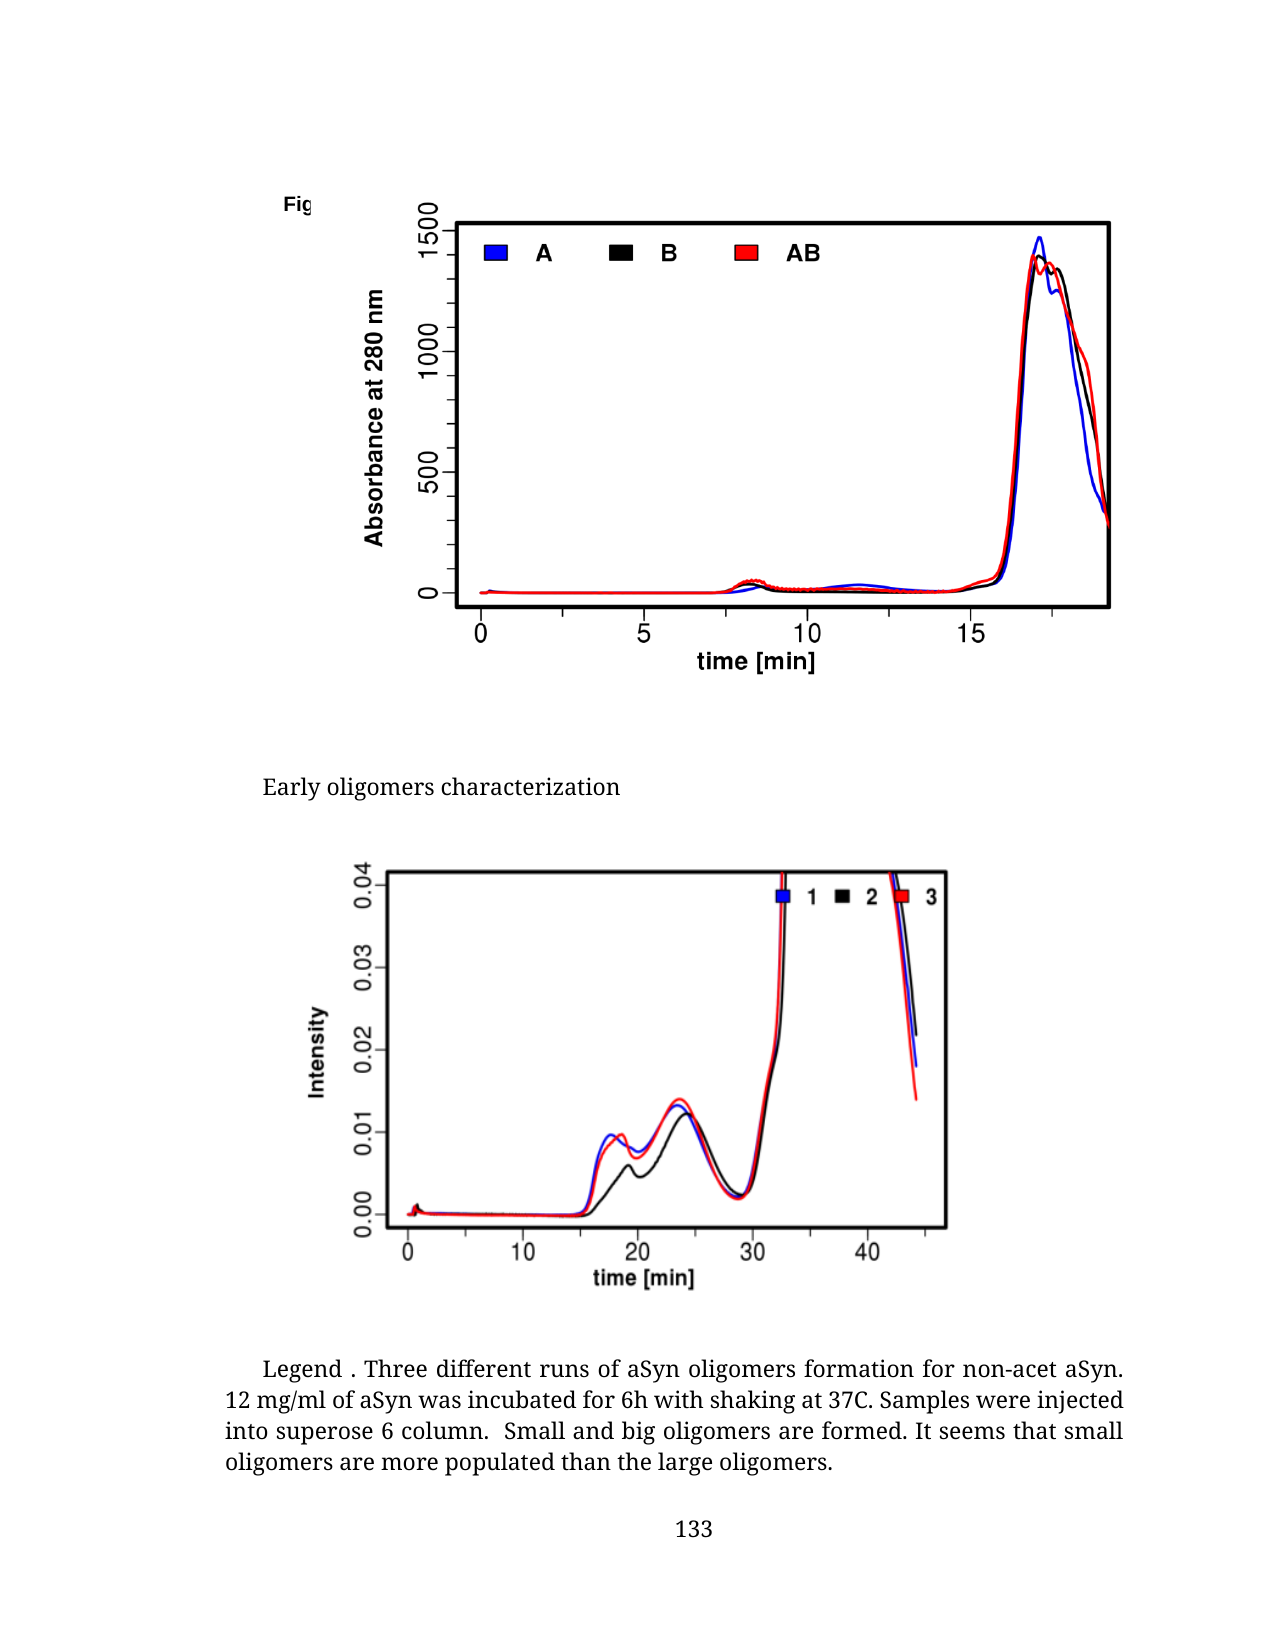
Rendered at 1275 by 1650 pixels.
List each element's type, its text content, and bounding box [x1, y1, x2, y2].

text Early oligomers characterization [225, 771, 1125, 802]
picture [310, 174, 1139, 715]
picture [262, 827, 972, 1328]
text Legend . Three different runs of aSyn oligomers formation for non-acet aSyn. 12 mg/ml of aSyn was incubated for 6h with shaking at 37C. Samples were injected into superose 6 column. Small and big oligomers are formed. It seems that small oligomers are more populated than the large oligomers. [225, 1353, 1125, 1478]
